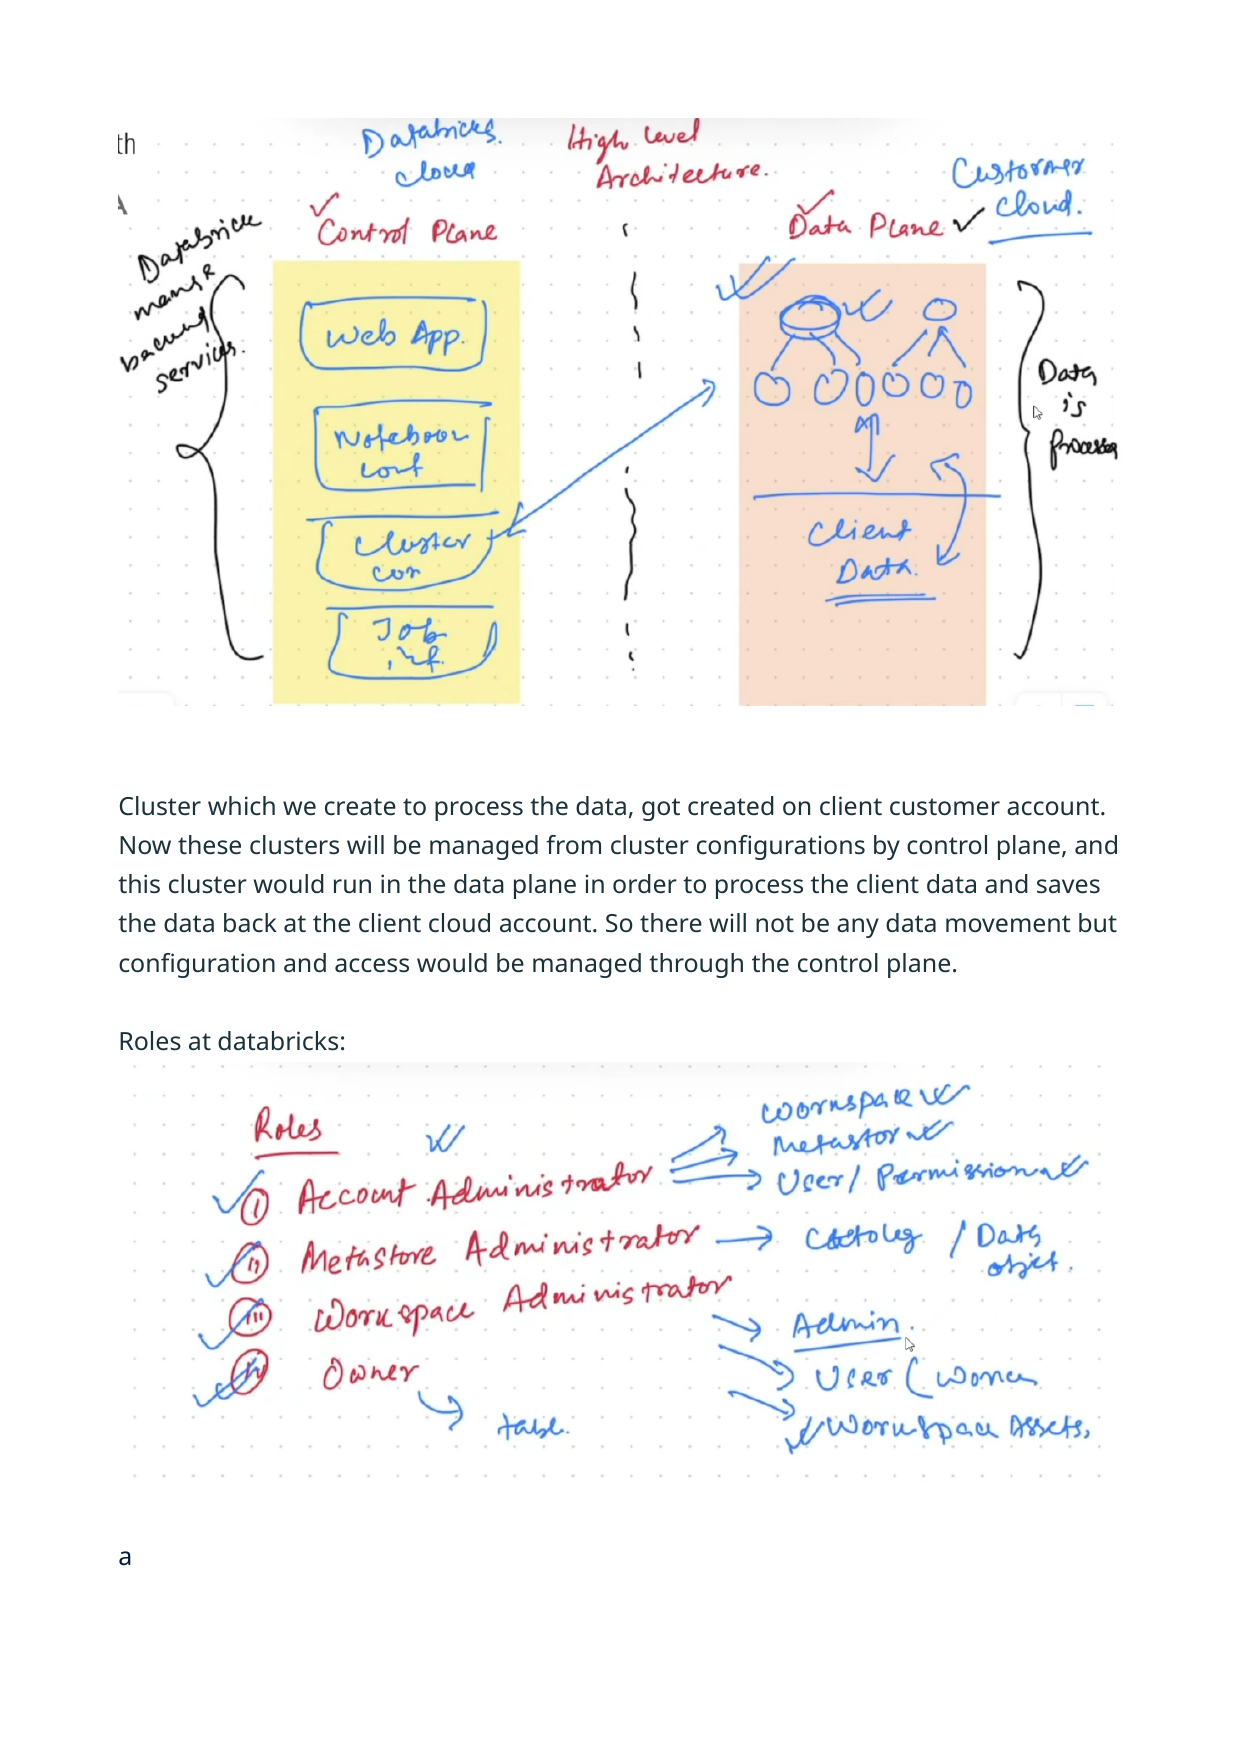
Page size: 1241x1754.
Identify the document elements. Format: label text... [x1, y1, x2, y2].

text Now these clusters will be managed from cluster configurations by control plane, and this cluster would run in the data plane in order to process the client data and saves the data back at the client cloud account. So there will not be any data movement but configuration and access would be managed through the control plane. [118, 828, 1122, 979]
picture [118, 1062, 1123, 1489]
text a [118, 1538, 1122, 1573]
text Roles at databricks: [118, 1024, 1122, 1058]
picture [118, 118, 1123, 706]
text Cluster which we create to process the data, got created on client customer account. [118, 789, 1122, 823]
